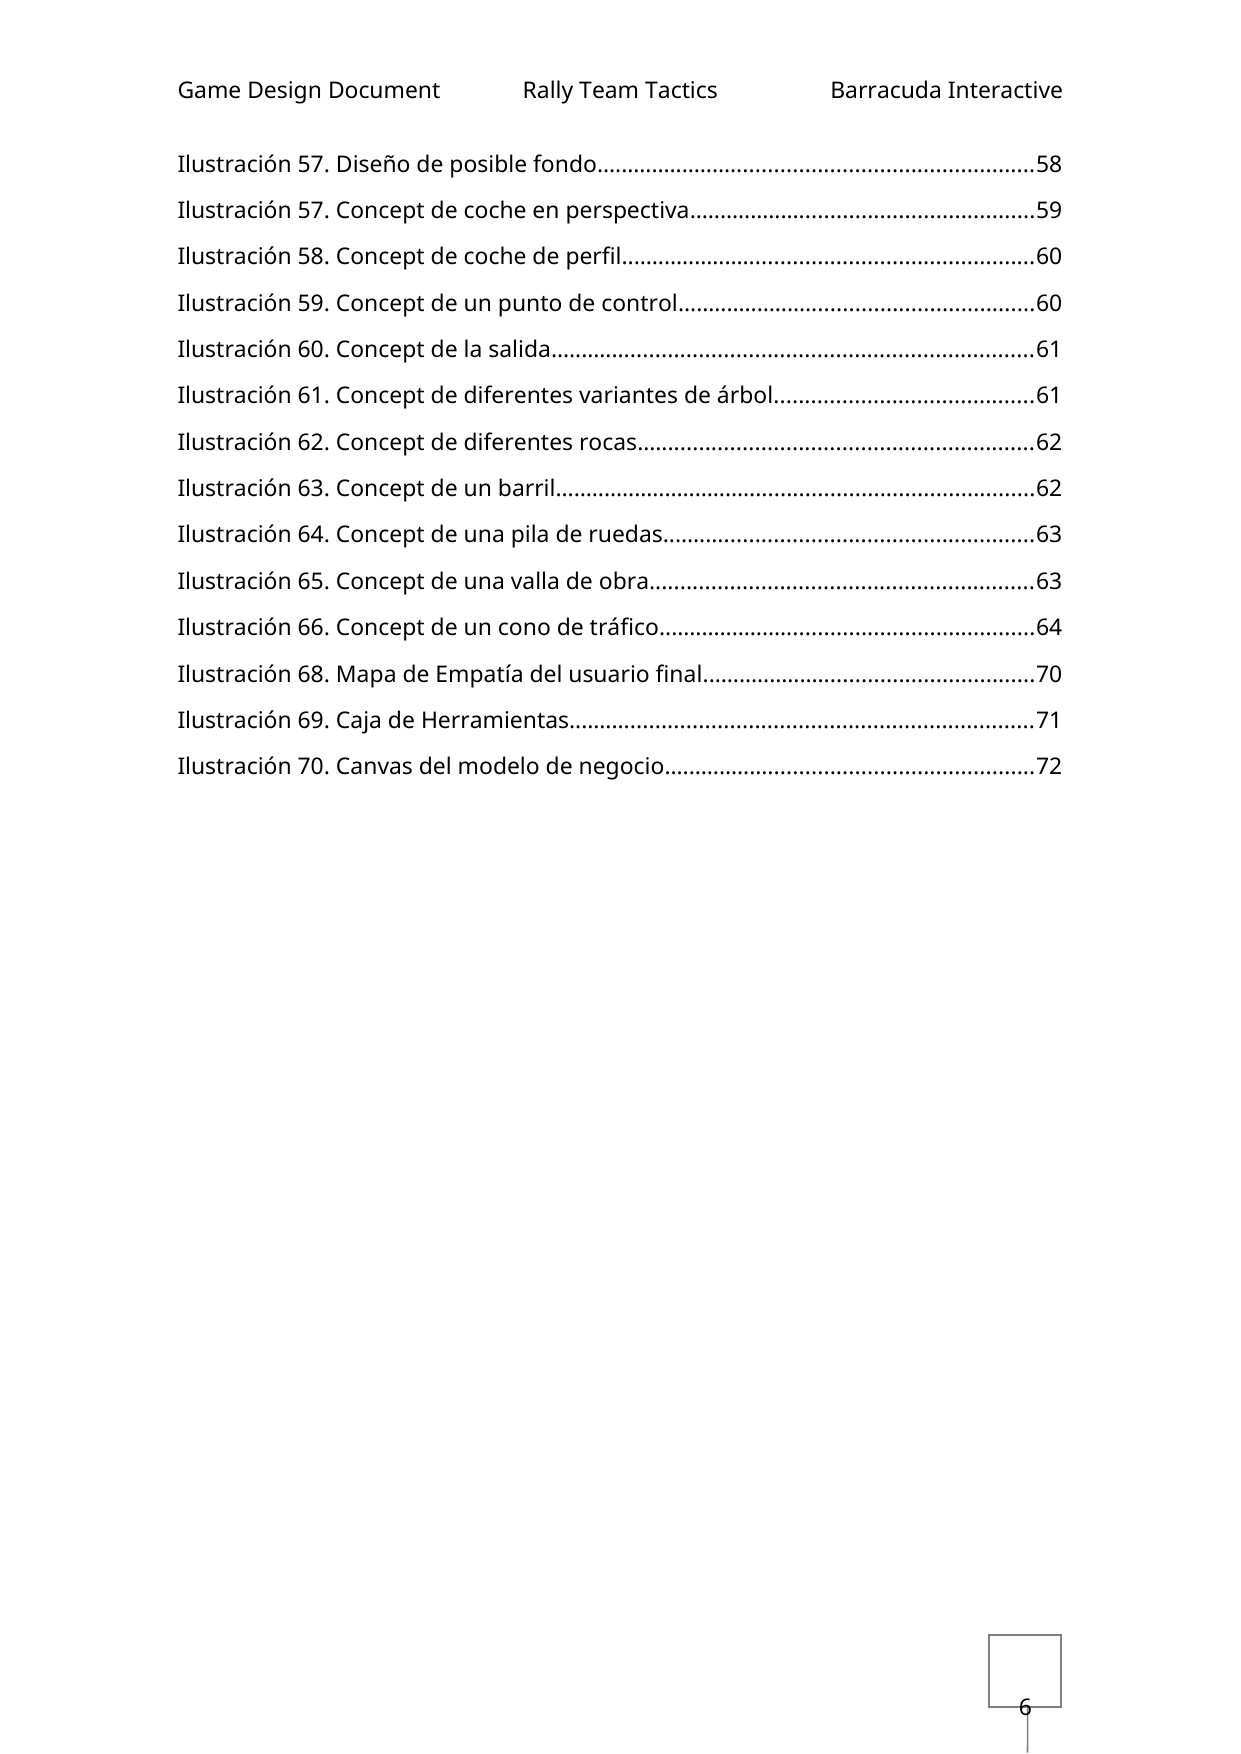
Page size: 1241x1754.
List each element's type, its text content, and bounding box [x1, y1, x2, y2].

text Ilustración 65. Concept de una valla de obra 63 [177, 565, 1063, 596]
text Ilustración 62. Concept de diferentes rocas 62 [177, 426, 1063, 457]
text Ilustración 61. Concept de diferentes variantes de árbol 61 [177, 379, 1063, 411]
text Ilustración 70. Canvas del modelo de negocio 72 [177, 750, 1063, 781]
text Ilustración 63. Concept de un barril 62 [177, 472, 1063, 503]
text Ilustración 69. Caja de Herramientas 71 [177, 704, 1063, 735]
text Ilustración 68. Mapa de Empatía del usuario final 70 [177, 657, 1063, 689]
text Ilustración 60. Concept de la salida 61 [177, 333, 1063, 364]
text Ilustración 66. Concept de un cono de tráfico 64 [177, 611, 1063, 642]
text Ilustración 57. Diseño de posible fondo 58 [177, 148, 1063, 179]
text Ilustración 57. Concept de coche en perspectiva 59 [177, 194, 1063, 225]
text Ilustración 64. Concept de una pila de ruedas 63 [177, 518, 1063, 550]
text Ilustración 58. Concept de coche de perfil 60 [177, 240, 1063, 272]
text Ilustración 59. Concept de un punto de control 60 [177, 287, 1063, 318]
